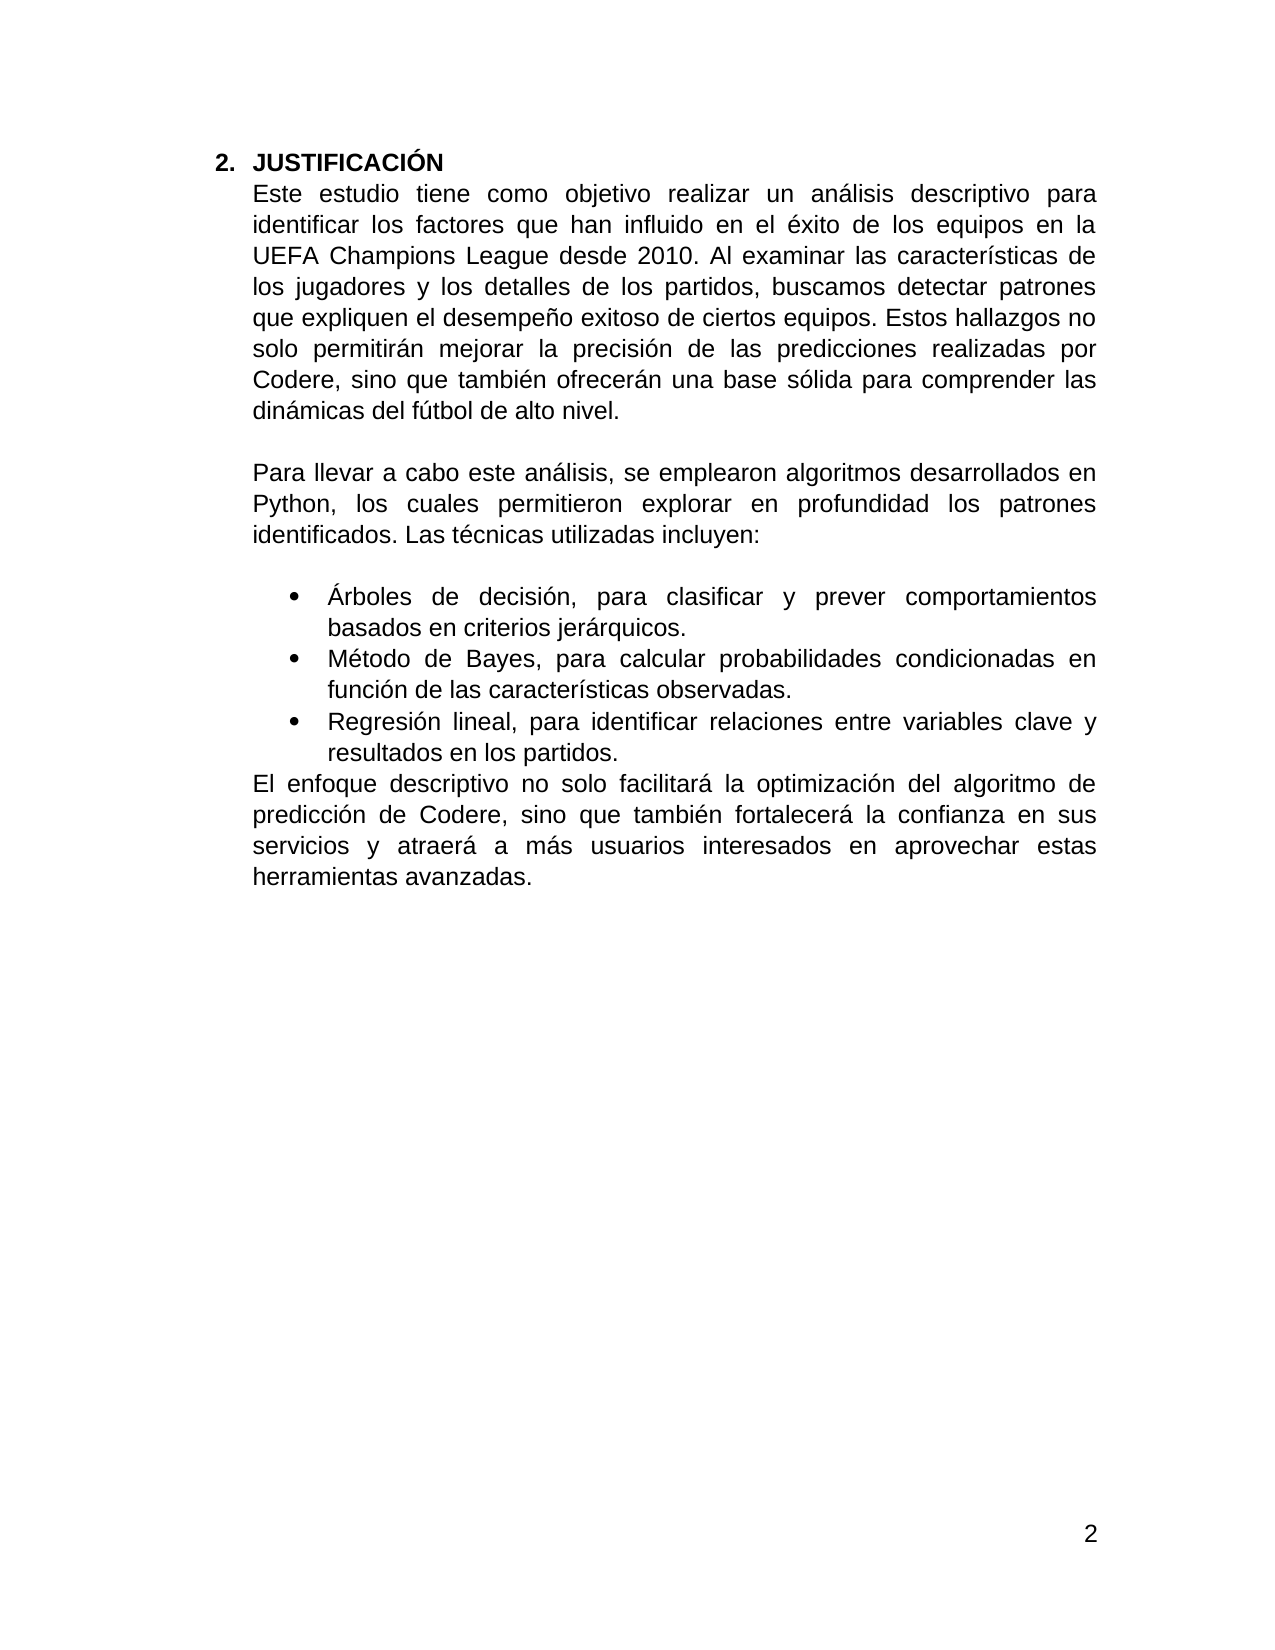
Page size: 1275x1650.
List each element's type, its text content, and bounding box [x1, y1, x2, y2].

list Para llevar a cabo este análisis, se emplearon algoritmos desarrollados en Python, los cuales permitieron explorar en profundidad los patrones identificados. Las técnicas utilizadas incluyen: [252, 458, 1098, 549]
list Método de Bayes, para calcular probabilidades condicionadas en función de las características observadas. [290, 644, 1098, 704]
list Regresión lineal, para identificar relaciones entre variables clave y resultados en los partidos. [290, 707, 1098, 766]
list Árboles de decisión, para clasificar y prever comportamientos basados en criterios jerárquicos. [290, 582, 1098, 642]
subtitle JUSTIFICACIÓN [215, 148, 1098, 176]
list Este estudio tiene como objetivo realizar un análisis descriptivo para identificar los factores que han influido en el éxito de los equipos en la UEFA Champions League desde 2010. Al examinar las características de los jugadores y los detalles de los partidos, buscamos detectar patrones que expliquen el desempeño exitoso de ciertos equipos. Estos hallazgos no solo permitirán mejorar la precisión de las predicciones realizadas por Codere, sino que también ofrecerán una base sólida para comprender las dinámicas del fútbol de alto nivel. [252, 179, 1098, 425]
list El enfoque descriptivo no solo facilitará la optimización del algoritmo de predicción de Codere, sino que también fortalecerá la confianza en sus servicios y atraerá a más usuarios interesados en aprovechar estas herramientas avanzadas. [252, 769, 1098, 891]
